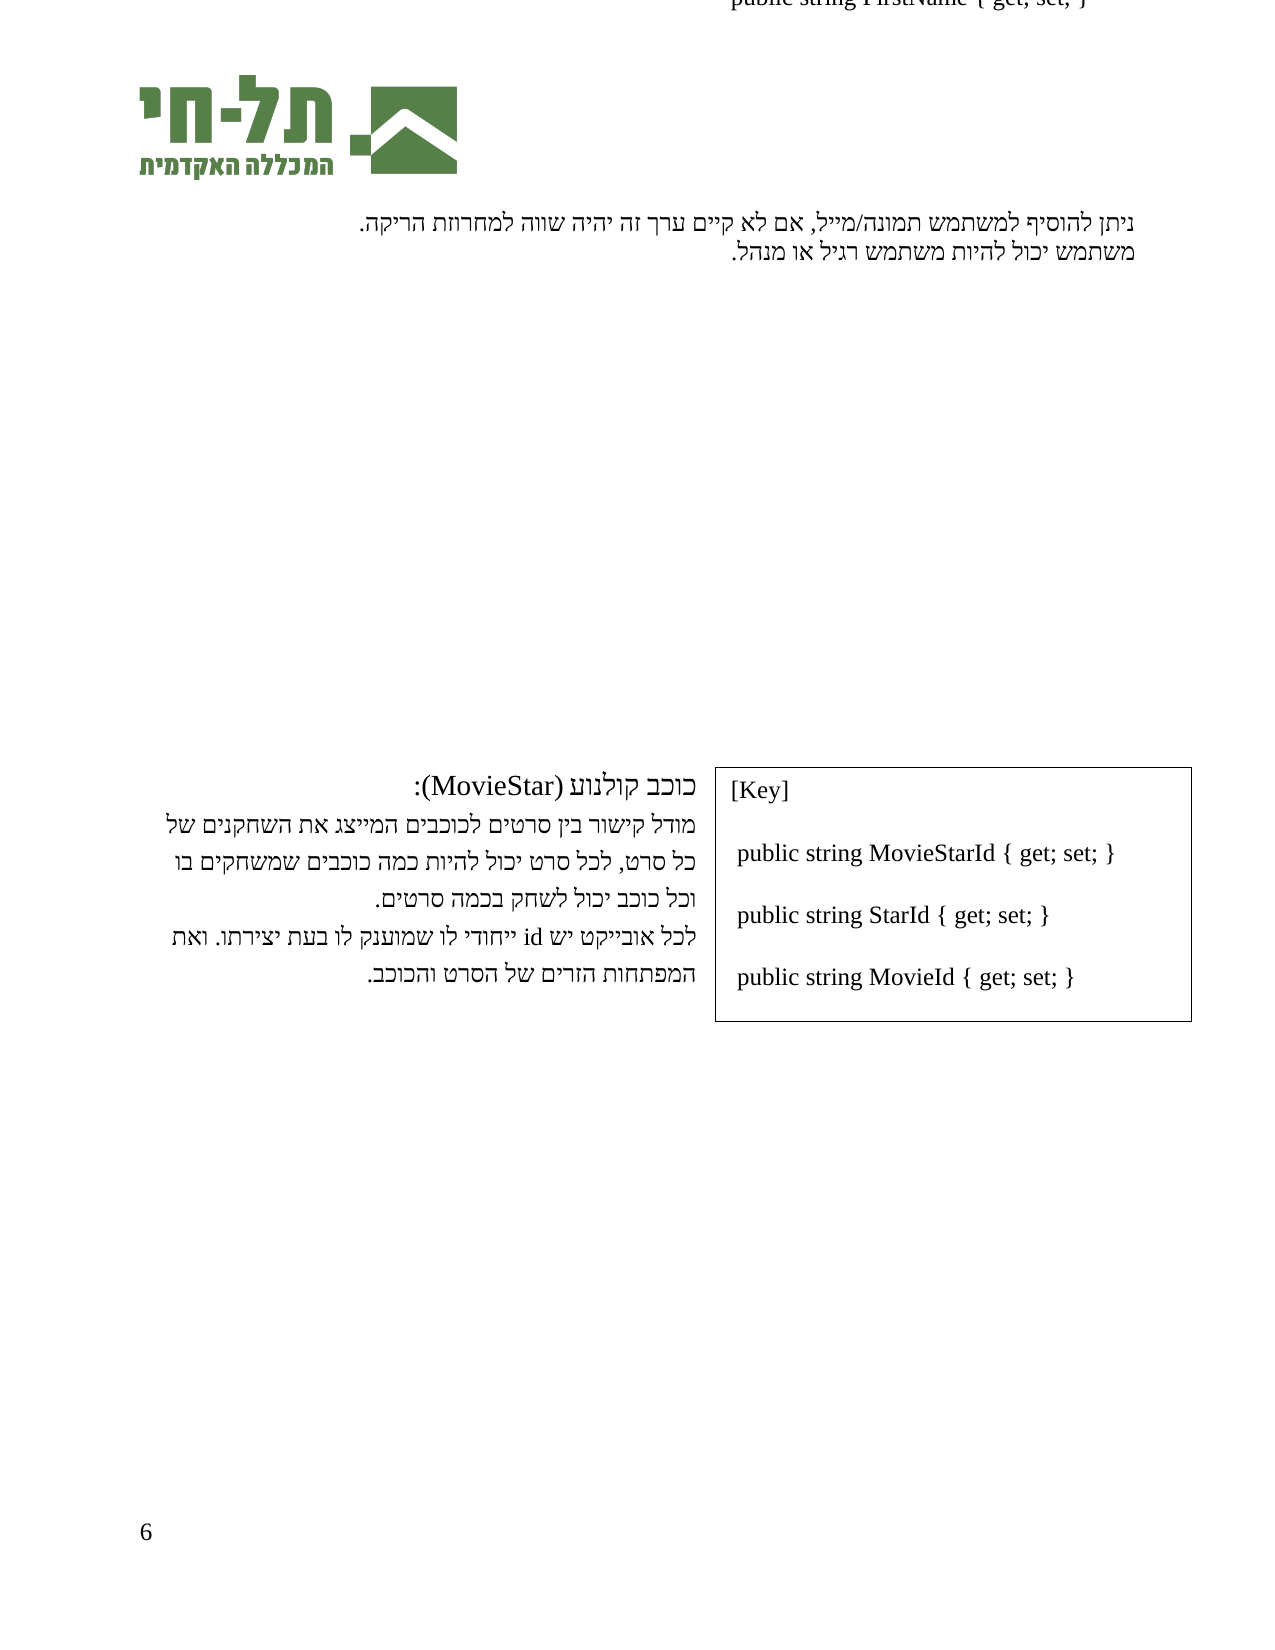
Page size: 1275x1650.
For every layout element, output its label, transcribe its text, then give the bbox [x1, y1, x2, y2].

picture [139, 75, 457, 180]
list כוכב קולנוע (MovieStar): מודל קישור בין סרטים לכוכבים המייצג את השחקנים של כל סרט, לכל סרט יכול להיות כמה כוכבים שמשחקים בו וכל כוכב יכול לשחק בכמה סרטים. לכל אובייקט יש id ייחודי לו שמוענק לו בעת יצירתו. ואת המפתחות הזרים של הסרט והכוכב. [139, 768, 715, 988]
